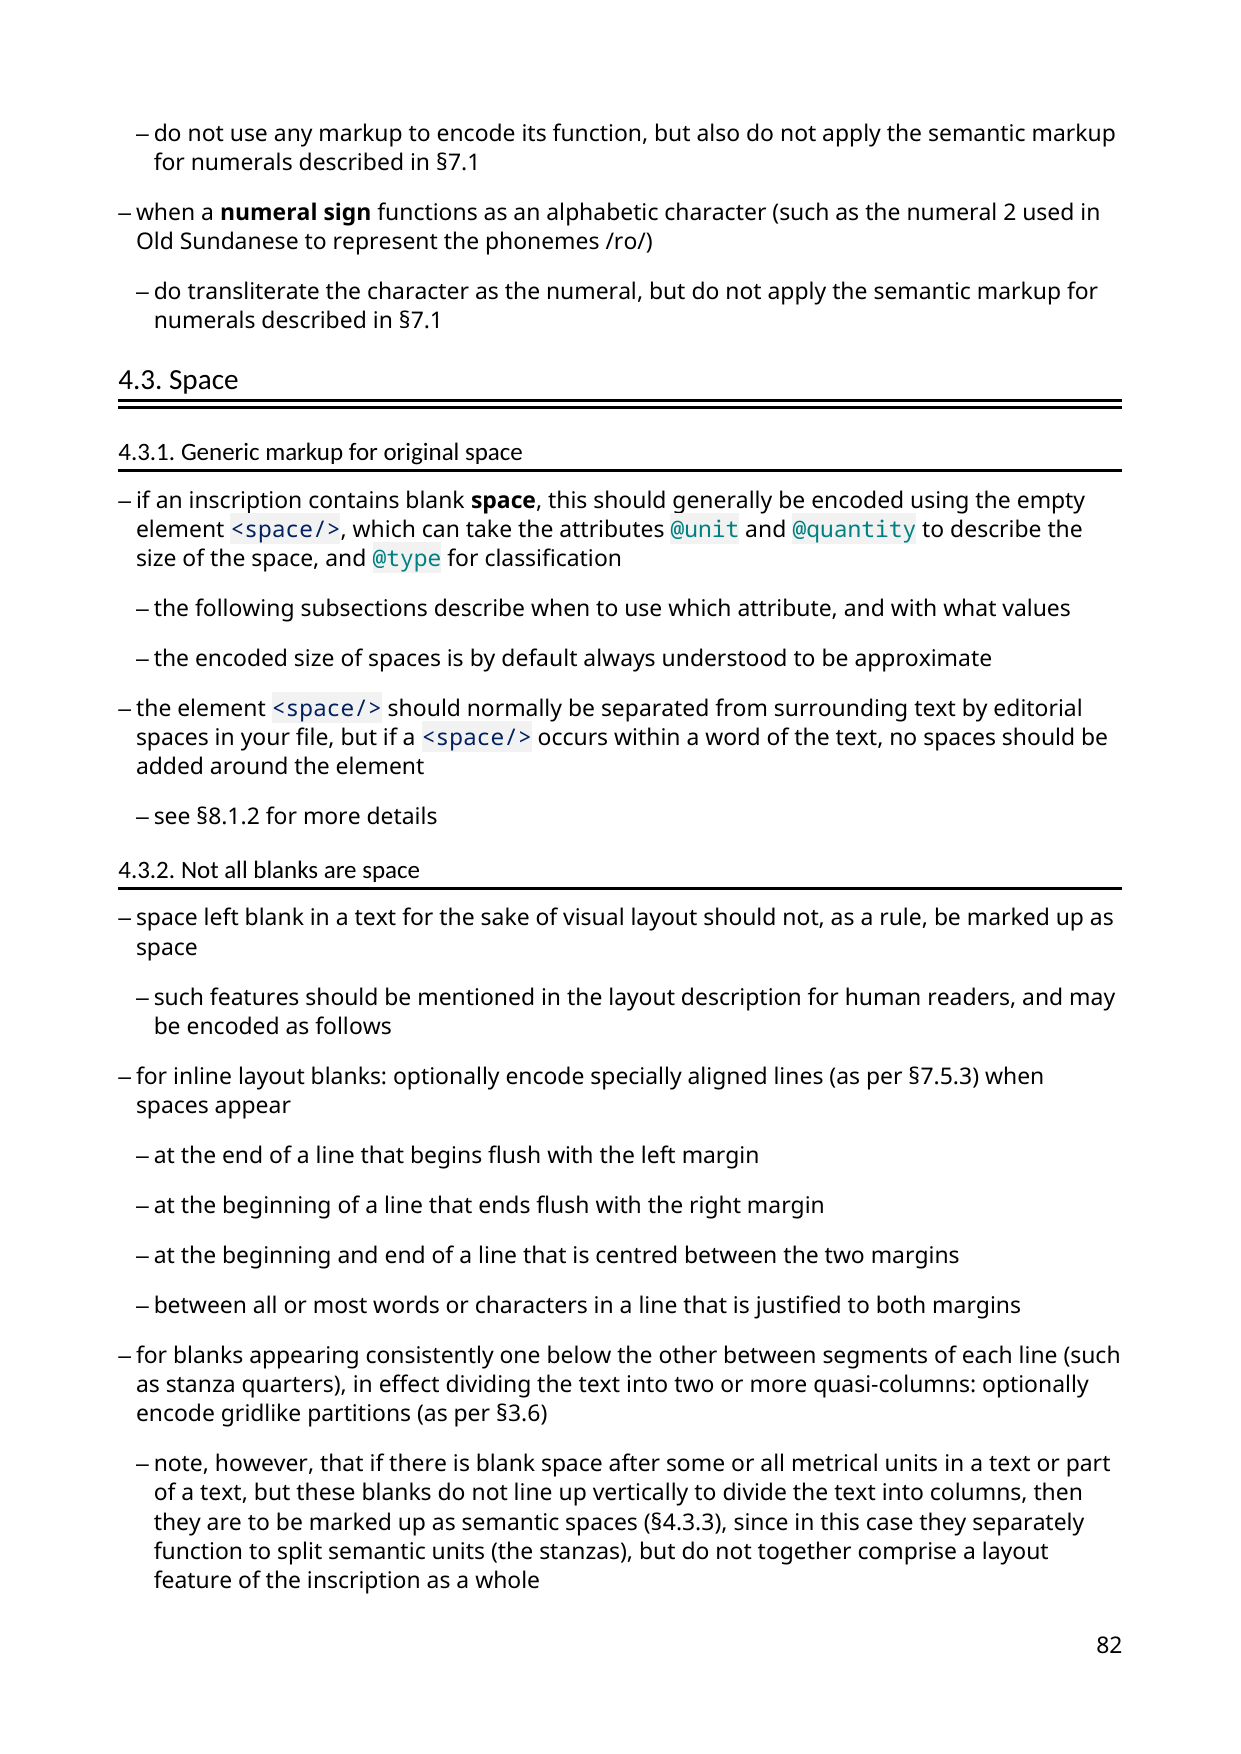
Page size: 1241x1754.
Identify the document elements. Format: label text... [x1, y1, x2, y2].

list space left blank in a text for the sake of visual layout should not, as a rule, be marked up as space [118, 902, 1122, 961]
list such features should be mentioned in the layout description for human readers, and may be encoded as follows [136, 982, 1122, 1040]
list for blanks appearing consistently one below the other between segments of each line (such as stanza quarters), in effect dividing the text into two or more quasi-columns: optionally encode gridlike partitions (as per §3.6) [118, 1340, 1122, 1427]
list between all or most words or characters in a line that is justified to both margins [136, 1290, 1122, 1319]
list do transliterate the character as the numeral, but do not apply the semantic markup for numerals described in §7.1 [136, 276, 1122, 335]
subtitle Generic markup for original space [118, 434, 1122, 469]
list note, however, that if there is blank space after some or all metrical units in a text or part of a text, but these blanks do not line up vertically to divide the text into columns, then they are to be marked up as semantic spaces (§4.3.3), since in this case they separately function to split semantic units (the stanzas), but do not together comprise a layout feature of the inscription as a whole [136, 1448, 1122, 1594]
subtitle Not all blanks are space [118, 851, 1122, 887]
list for inline layout blanks: optionally encode specially aligned lines (as per §7.5.3) when spaces appear [118, 1061, 1122, 1119]
list if an inscription contains blank space, this should generally be encoded using the empty element <space/>, which can take the attributes @unit and @quantity to describe the size of the space, and @type for classification [118, 485, 1122, 572]
list see §8.1.2 for more details [136, 801, 1122, 831]
list at the end of a line that begins flush with the left margin [136, 1140, 1122, 1169]
list the following subsections describe when to use which attribute, and with what values [136, 593, 1122, 622]
subtitle Space [118, 360, 1122, 399]
list when a numeral sign functions as an alphabetic character (such as the numeral 2 used in Old Sundanese to represent the phonemes /ro/) [118, 197, 1122, 256]
list do not use any markup to encode its function, but also do not apply the semantic markup for numerals described in §7.1 [136, 118, 1122, 176]
list at the beginning of a line that ends flush with the right margin [136, 1190, 1122, 1219]
list at the beginning and end of a line that is centred between the two margins [136, 1240, 1122, 1269]
list the element <space/> should normally be separated from surrounding text by editorial spaces in your file, but if a <space/> occurs within a word of the text, no spaces should be added around the element [118, 693, 1122, 781]
list the encoded size of spaces is by default always understood to be approximate [136, 643, 1122, 672]
